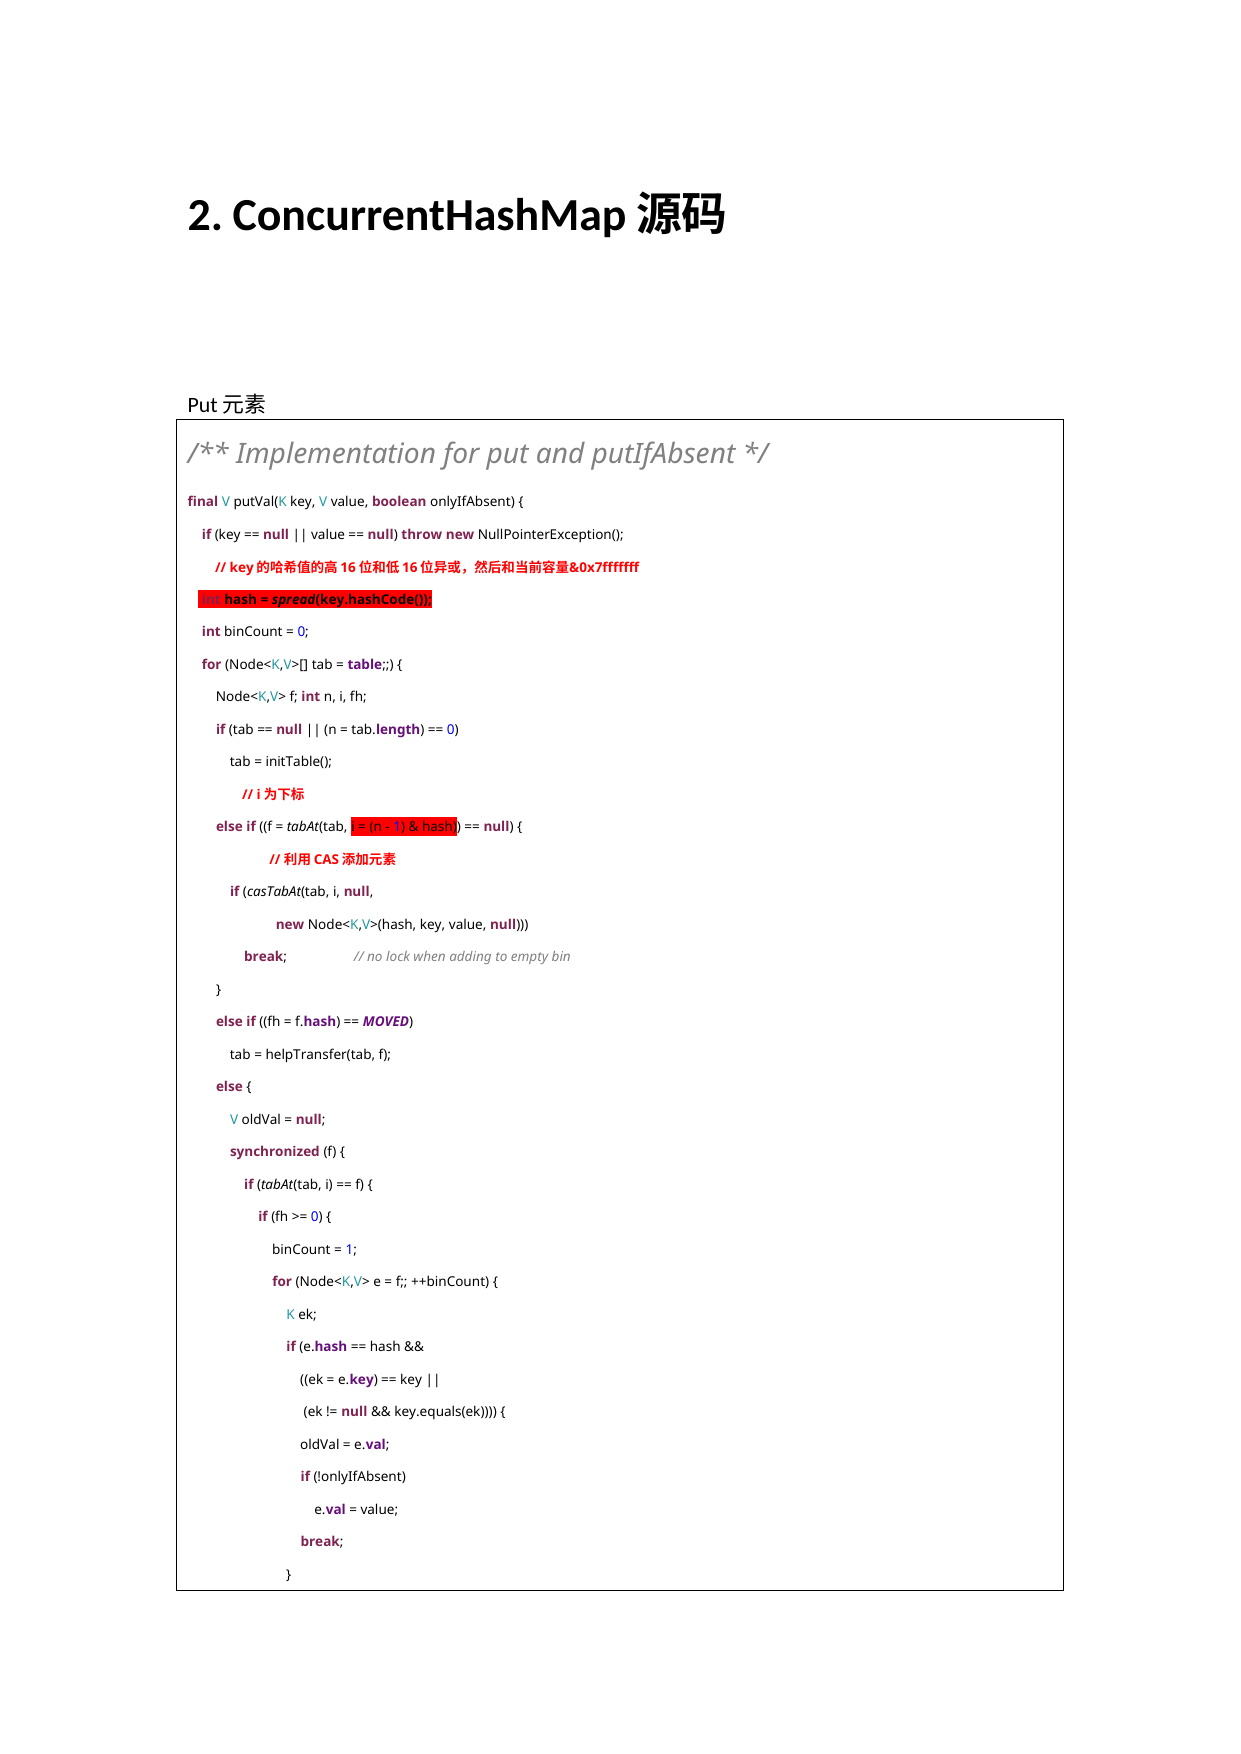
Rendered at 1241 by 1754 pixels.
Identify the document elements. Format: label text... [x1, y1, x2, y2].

text Put元素 [187, 387, 1053, 419]
subtitle ConcurrentHashMap源码 [187, 162, 1053, 259]
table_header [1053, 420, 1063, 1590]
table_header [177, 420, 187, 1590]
